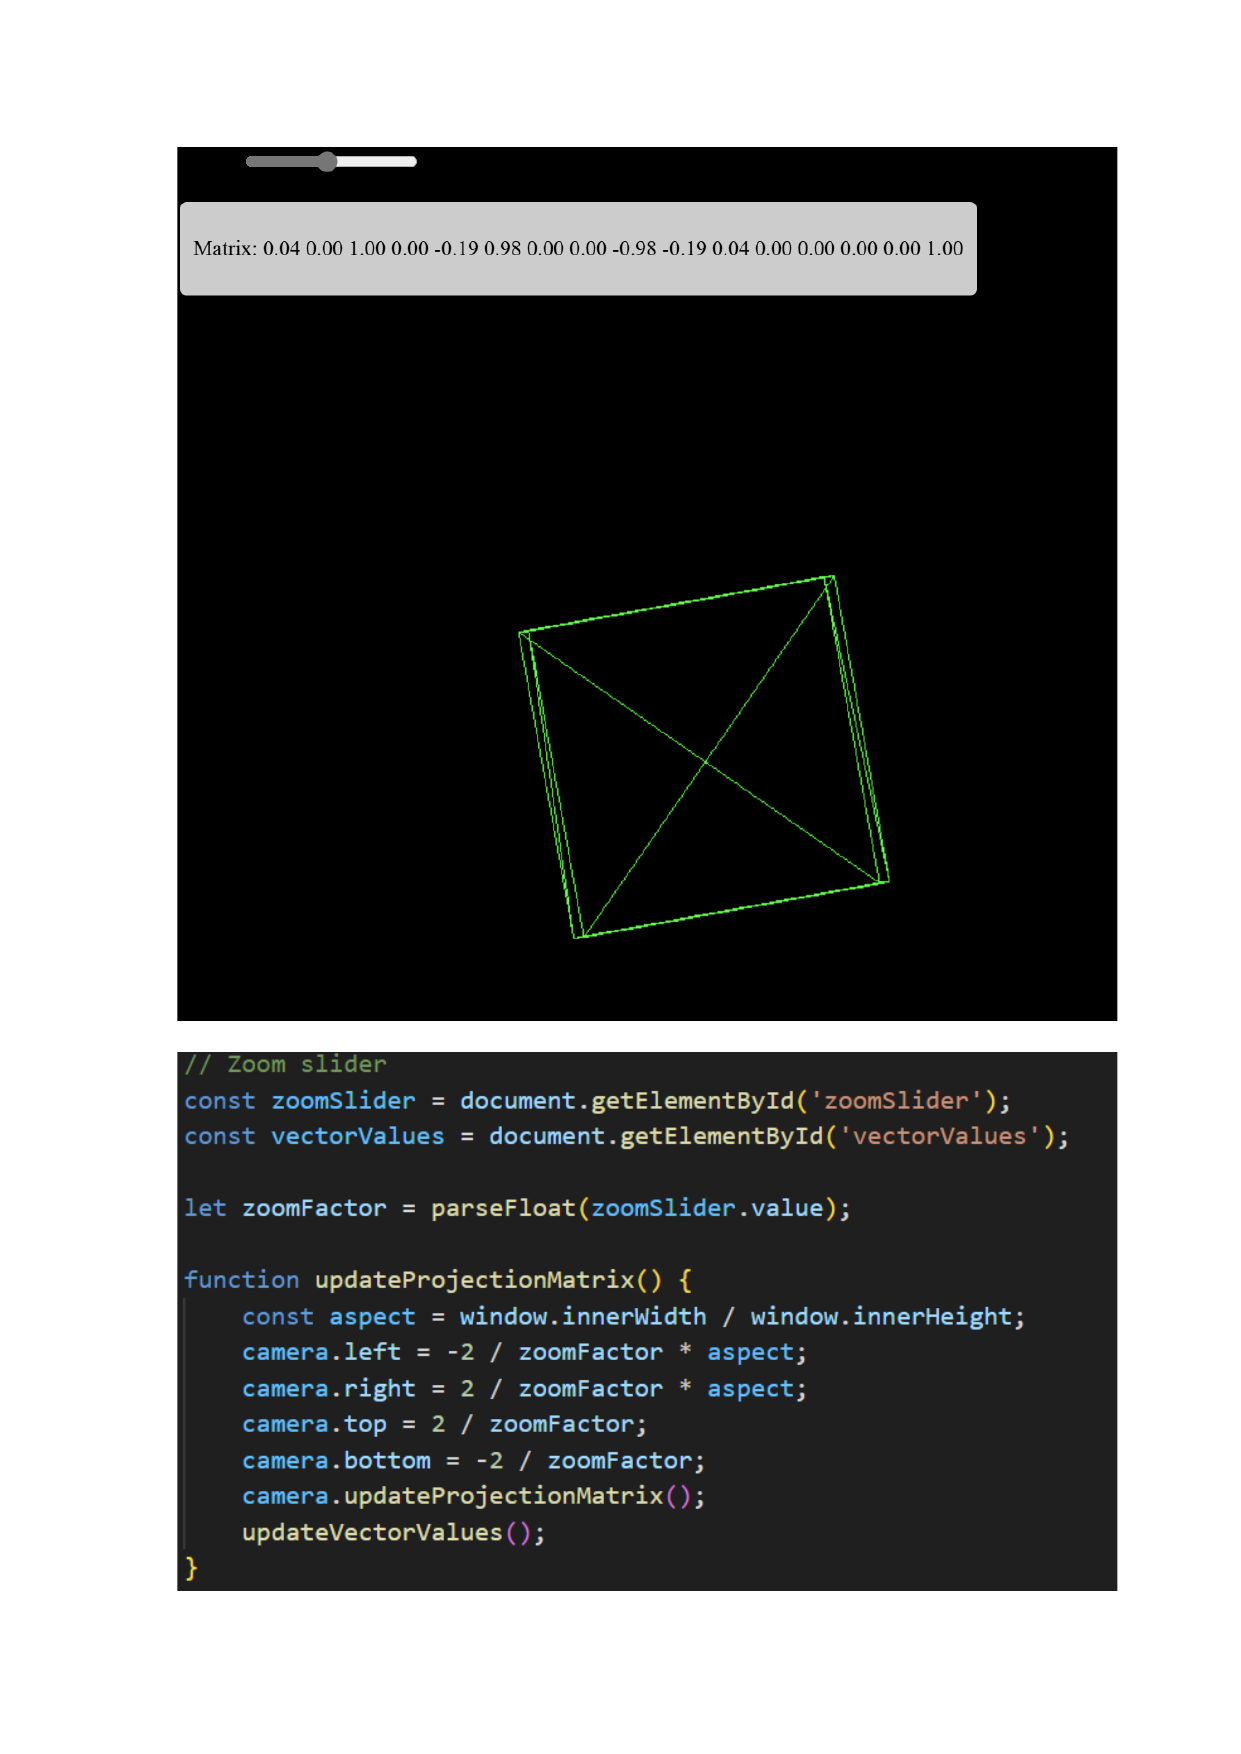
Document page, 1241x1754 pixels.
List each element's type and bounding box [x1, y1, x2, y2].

picture [177, 1052, 1118, 1591]
picture [177, 147, 1118, 1021]
